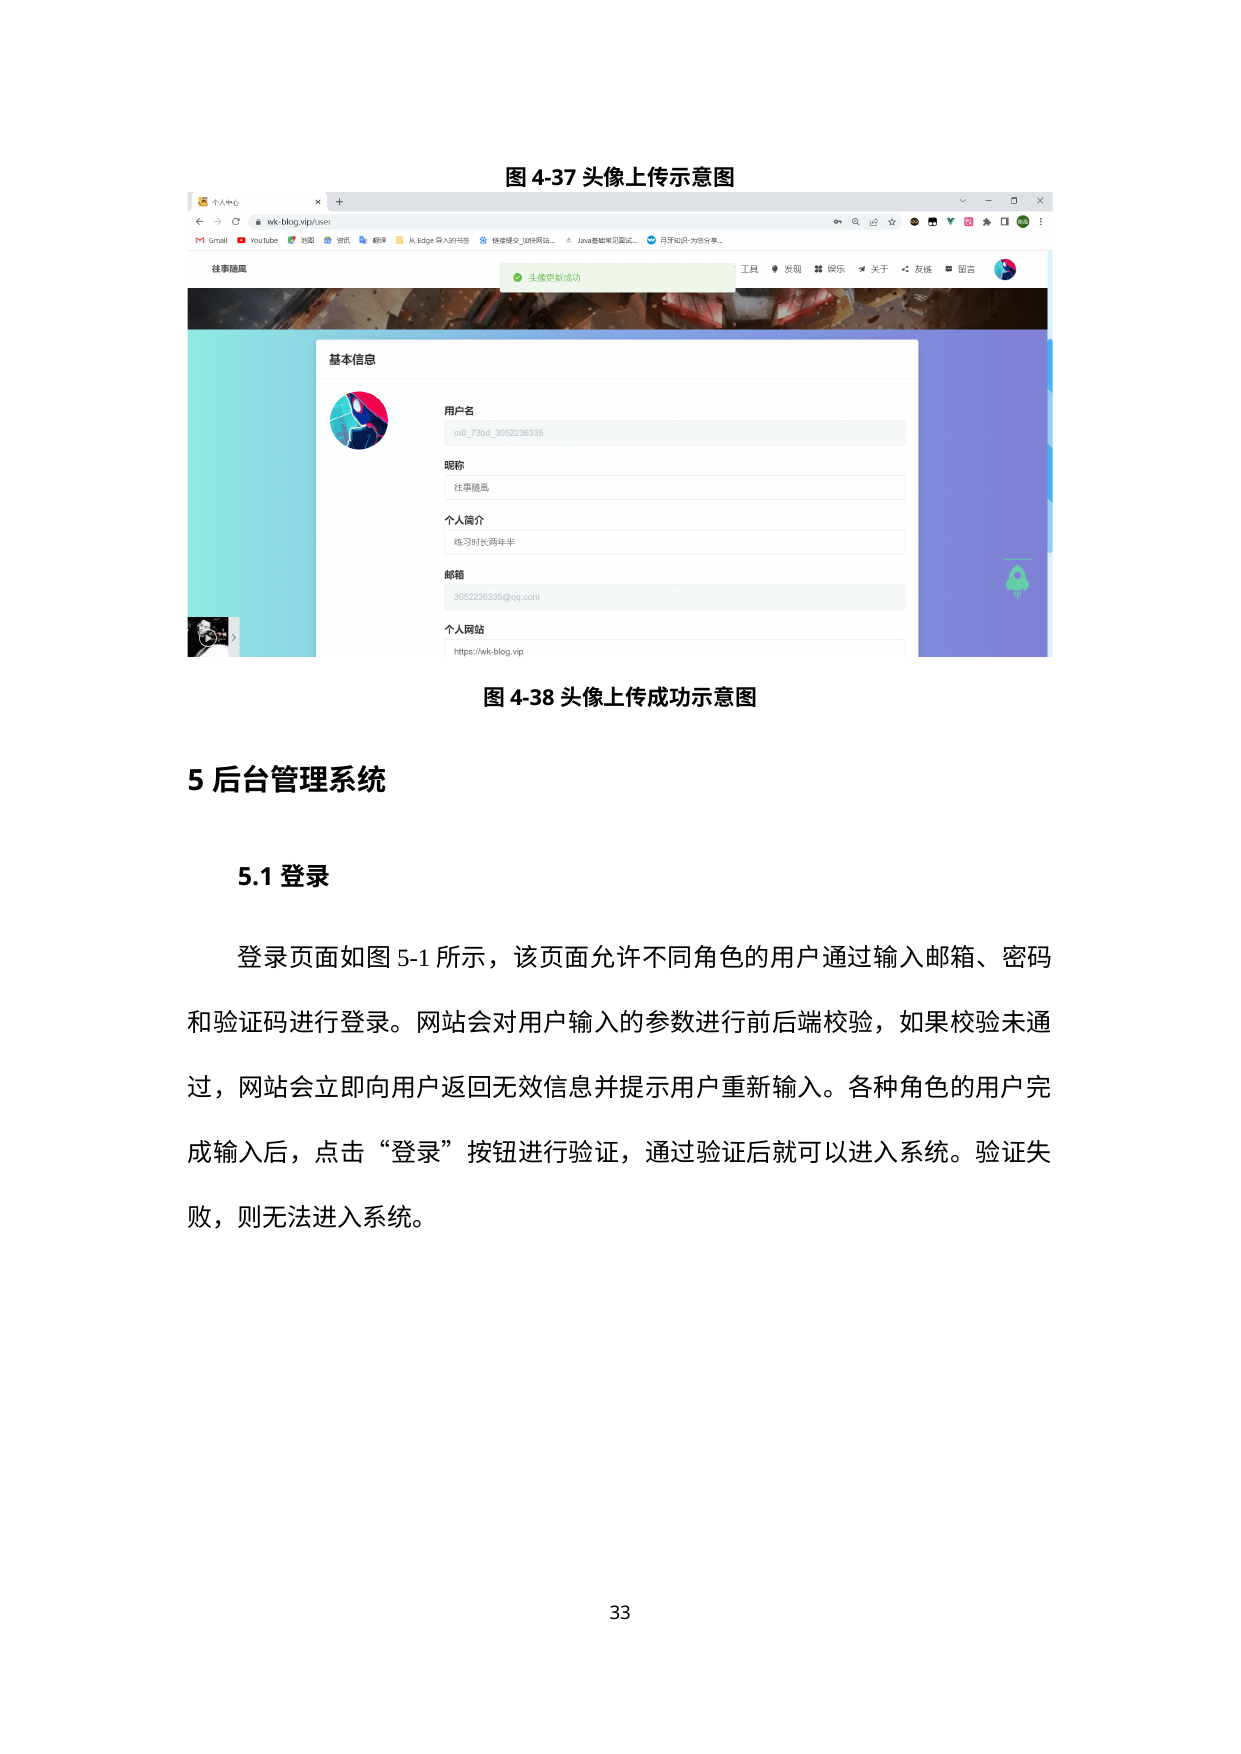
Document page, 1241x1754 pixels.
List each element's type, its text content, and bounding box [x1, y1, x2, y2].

text 登录页面如图5-1所示，该页面允许不同角色的用户通过输入邮箱、密码和验证码进行登录。网站会对用户输入的参数进行前后端校验，如果校验未通过，网站会立即向用户返回无效信息并提示用户重新输入。各种角色的用户完成输入后，点击“登录”按钮进行验证，通过验证后就可以进入系统。验证失败，则无法进入系统。 [187, 923, 1053, 1248]
text 图4-38 头像上传成功示意图 [187, 680, 1053, 712]
text 图4-37 头像上传示意图 [187, 160, 1053, 192]
picture [187, 192, 1053, 657]
subtitle 5 后台管理系统 [187, 745, 1053, 810]
subtitle 5.1 登录 [187, 842, 1053, 907]
